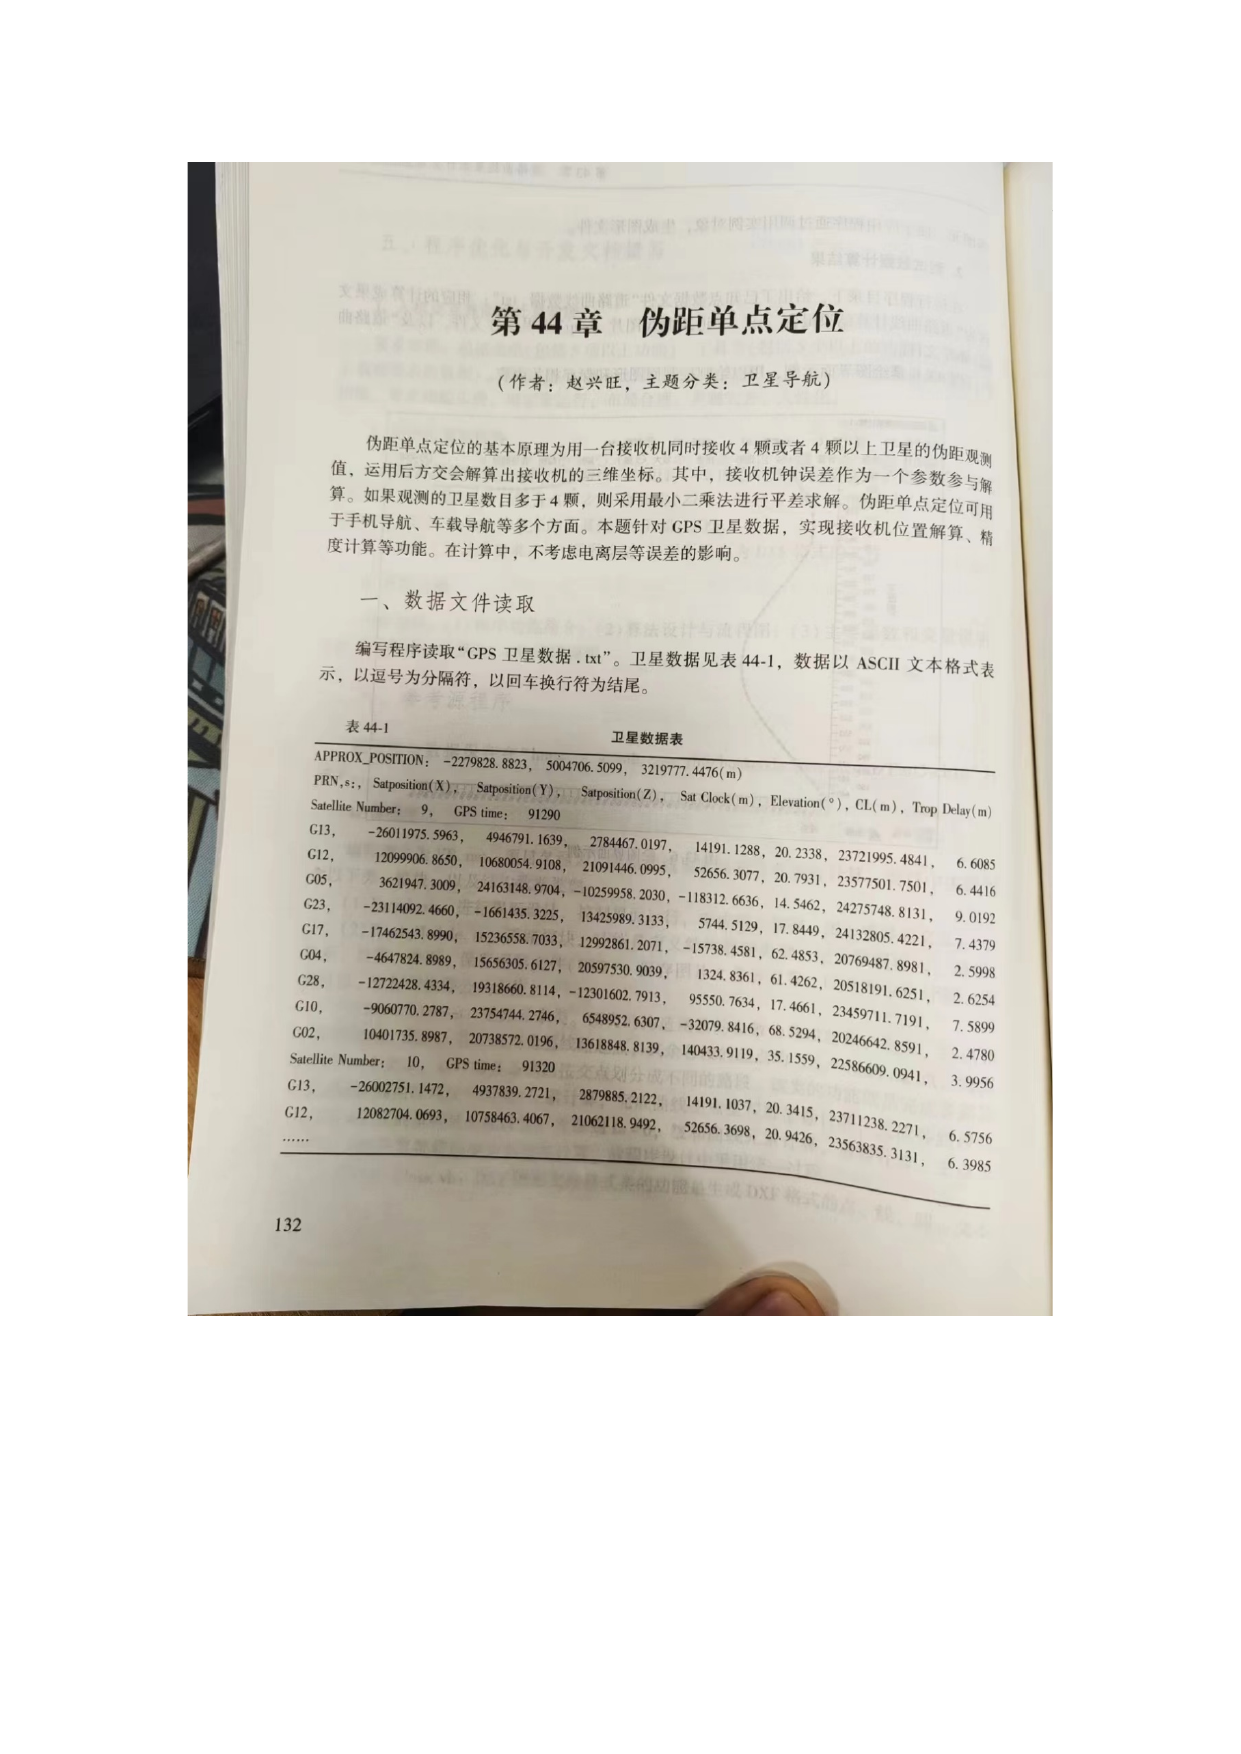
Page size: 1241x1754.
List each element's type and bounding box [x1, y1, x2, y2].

picture [187, 162, 1053, 1316]
